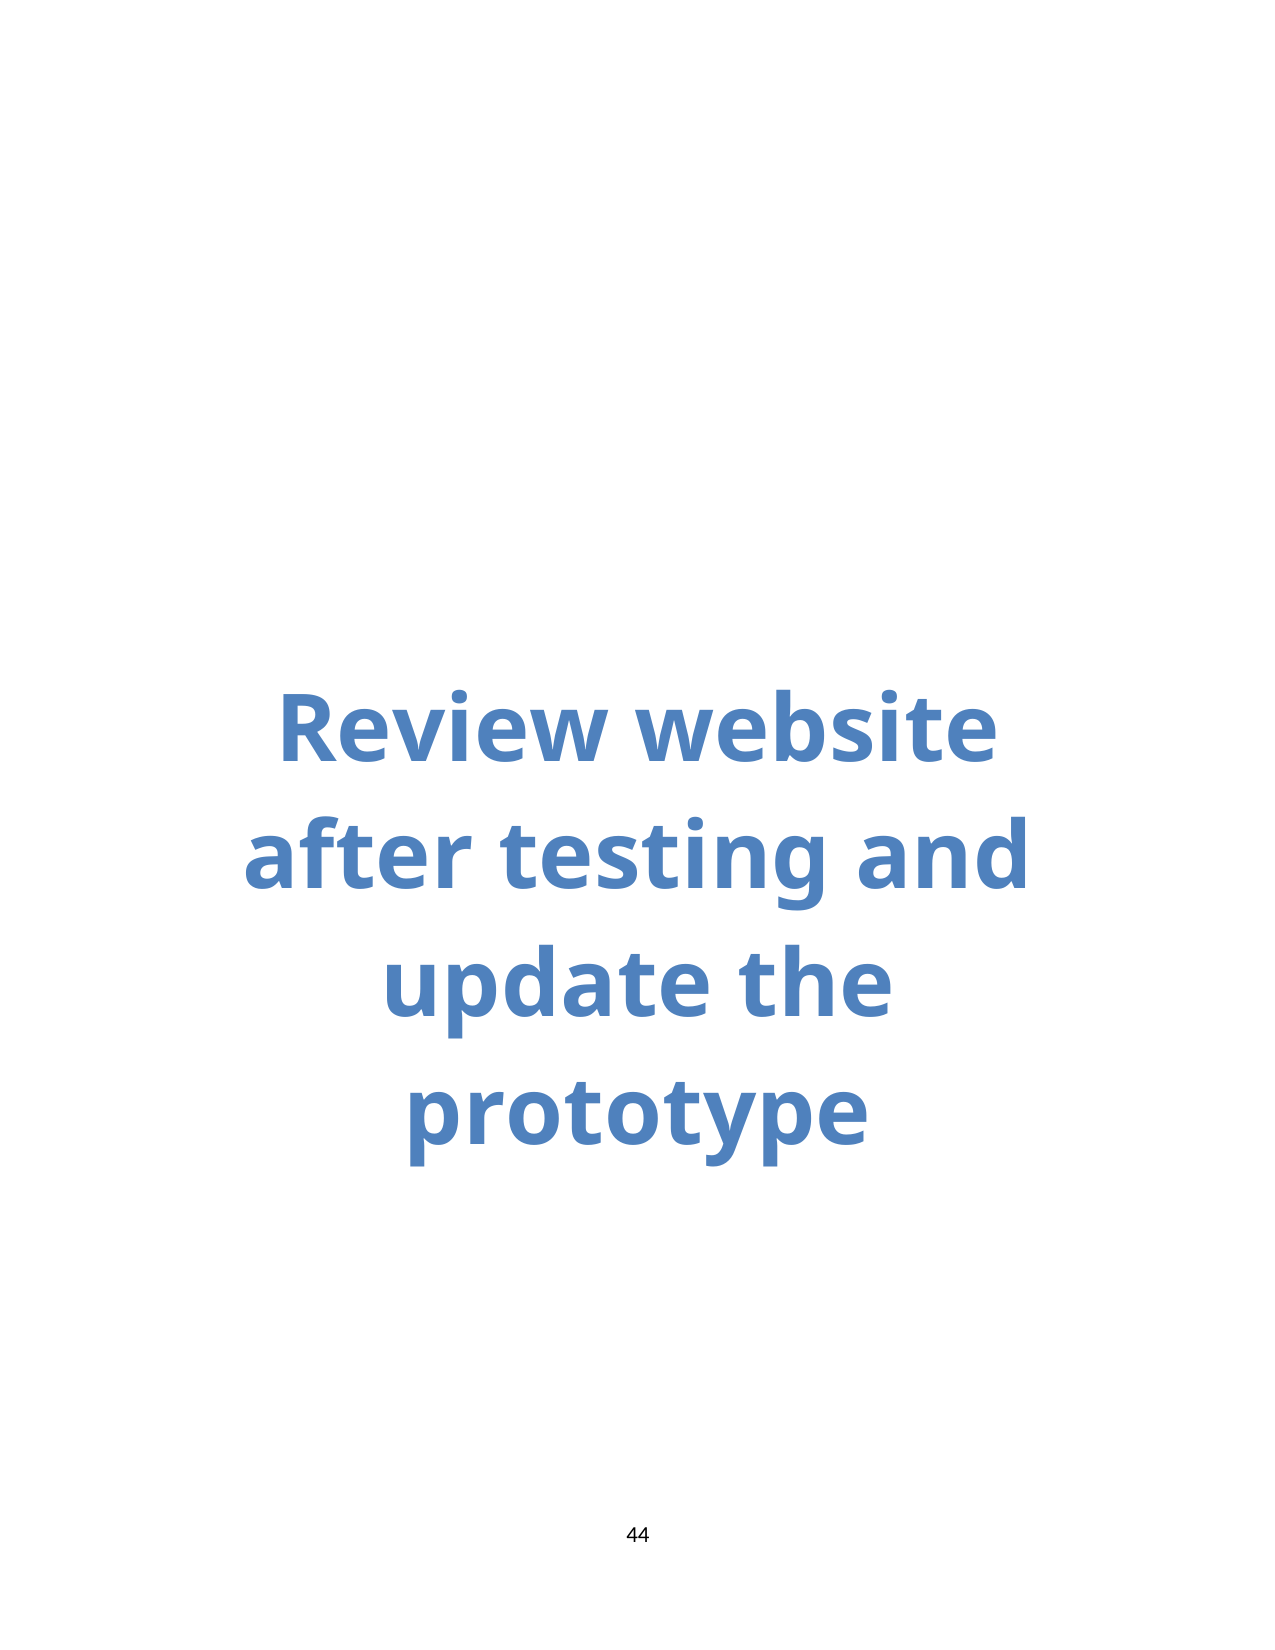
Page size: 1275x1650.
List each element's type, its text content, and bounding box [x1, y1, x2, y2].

text Review website after testing and update the prototype [150, 661, 1125, 1172]
